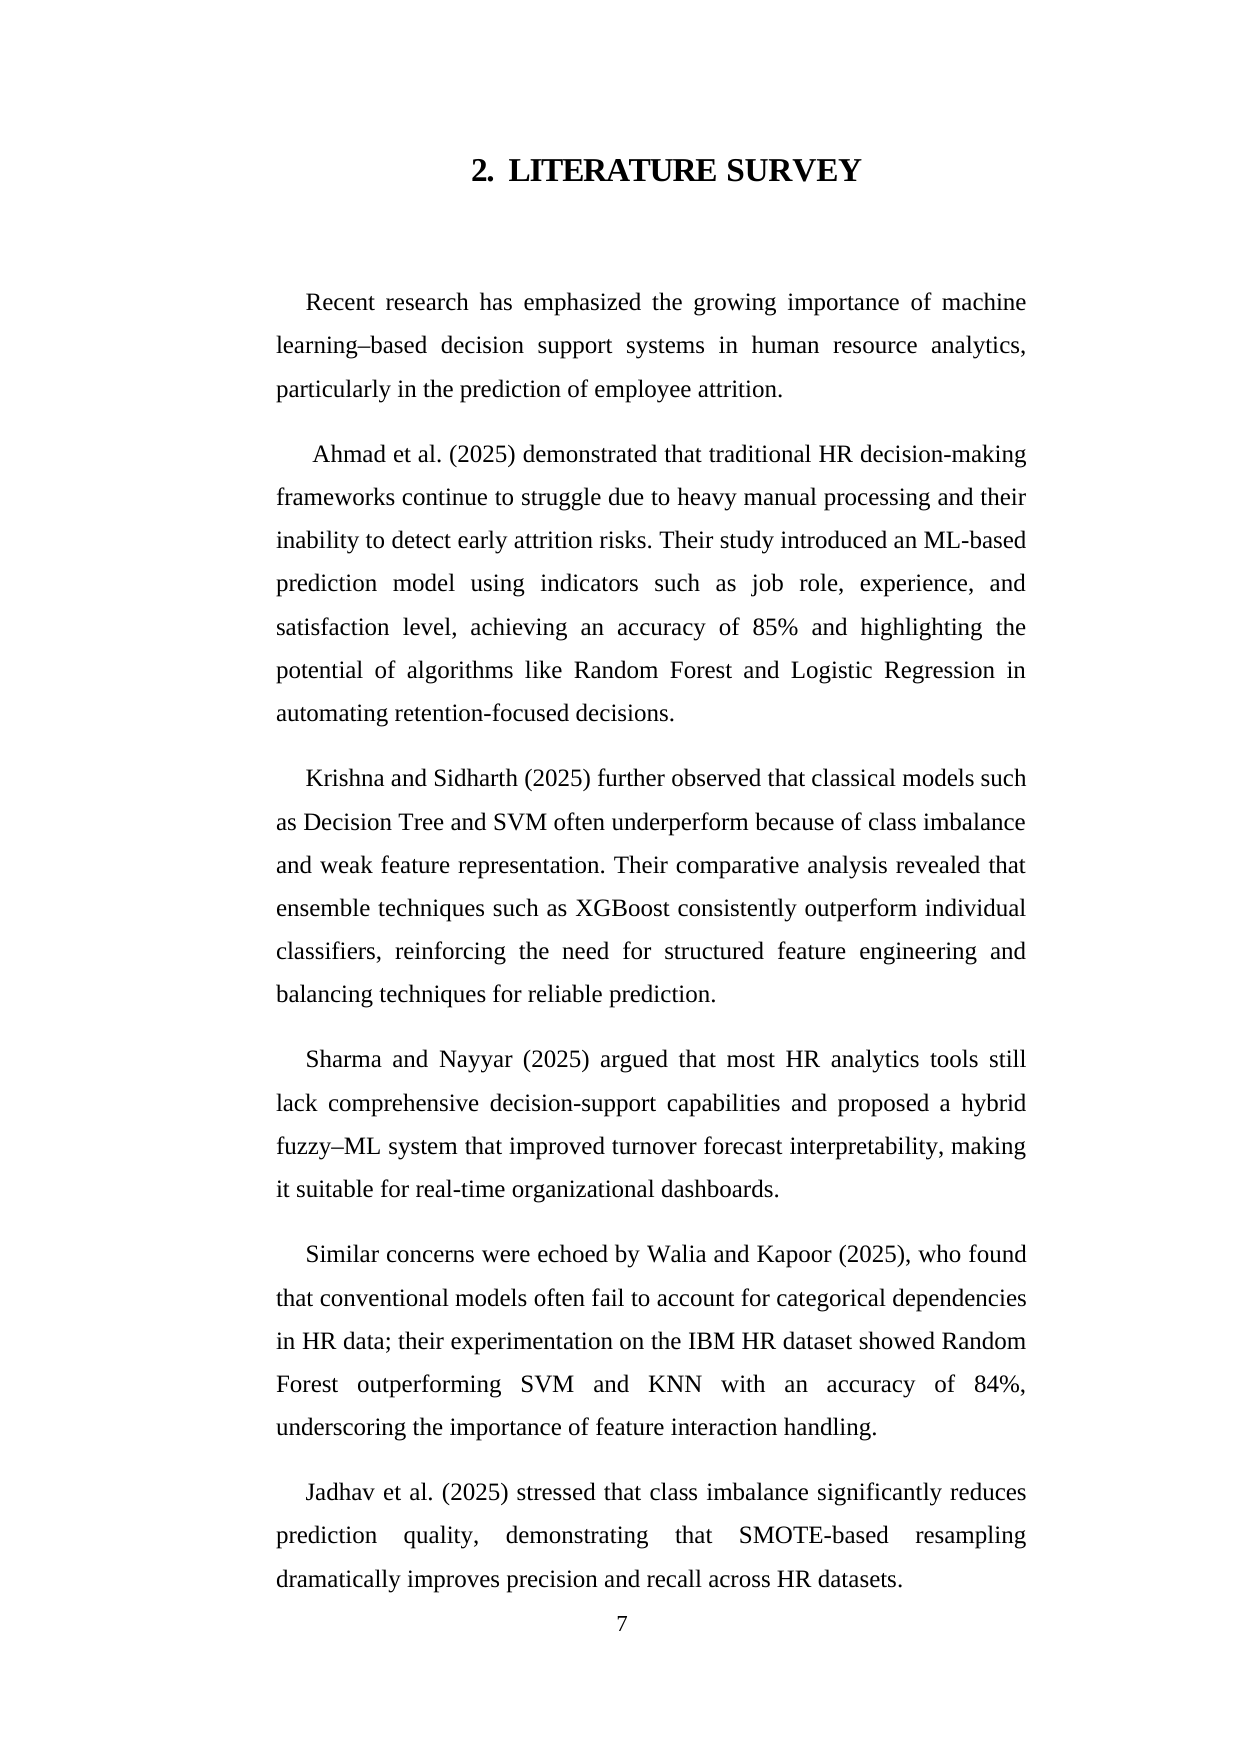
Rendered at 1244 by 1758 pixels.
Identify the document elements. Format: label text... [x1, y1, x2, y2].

text Recent research has emphasized the growing importance of machine learning–based decision support systems in human resource analytics, particularly in the prediction of employee attrition. [276, 287, 1027, 402]
text Krishna and Sidharth (2025) further observed that classical models such as Decision Tree and SVM often underperform because of class imbalance and weak feature representation. Their comparative analysis revealed that ensemble techniques such as XGBoost consistently outperform individual classifiers, reinforcing the need for structured feature engineering and balancing techniques for reliable prediction. [276, 763, 1027, 1008]
text Ahmad et al. (2025) demonstrated that traditional HR decision-making frameworks continue to struggle due to heavy manual processing and their inability to detect early attrition risks. Their study introduced an ML-based prediction model using indicators such as job role, experience, and satisfaction level, achieving an accuracy of 85% and highlighting the potential of algorithms like Random Forest and Logistic Regression in automating retention-focused decisions. [276, 439, 1027, 727]
list LITERATURE SURVEY [471, 150, 1027, 188]
text Sharma and Nayyar (2025) argued that most HR analytics tools still lack comprehensive decision-support capabilities and proposed a hybrid fuzzy–ML system that improved turnover forecast interpretability, making it suitable for real-time organizational dashboards. [276, 1044, 1027, 1203]
text Jadhav et al. (2025) stressed that class imbalance significantly reduces prediction quality, demonstrating that SMOTE-based resampling dramatically improves precision and recall across HR datasets. [276, 1477, 1027, 1592]
text Similar concerns were echoed by Walia and Kapoor (2025), who found that conventional models often fail to account for categorical dependencies in HR data; their experimentation on the IBM HR dataset showed Random Forest outperforming SVM and KNN with an accuracy of 84%, underscoring the importance of feature interaction handling. [276, 1239, 1027, 1441]
